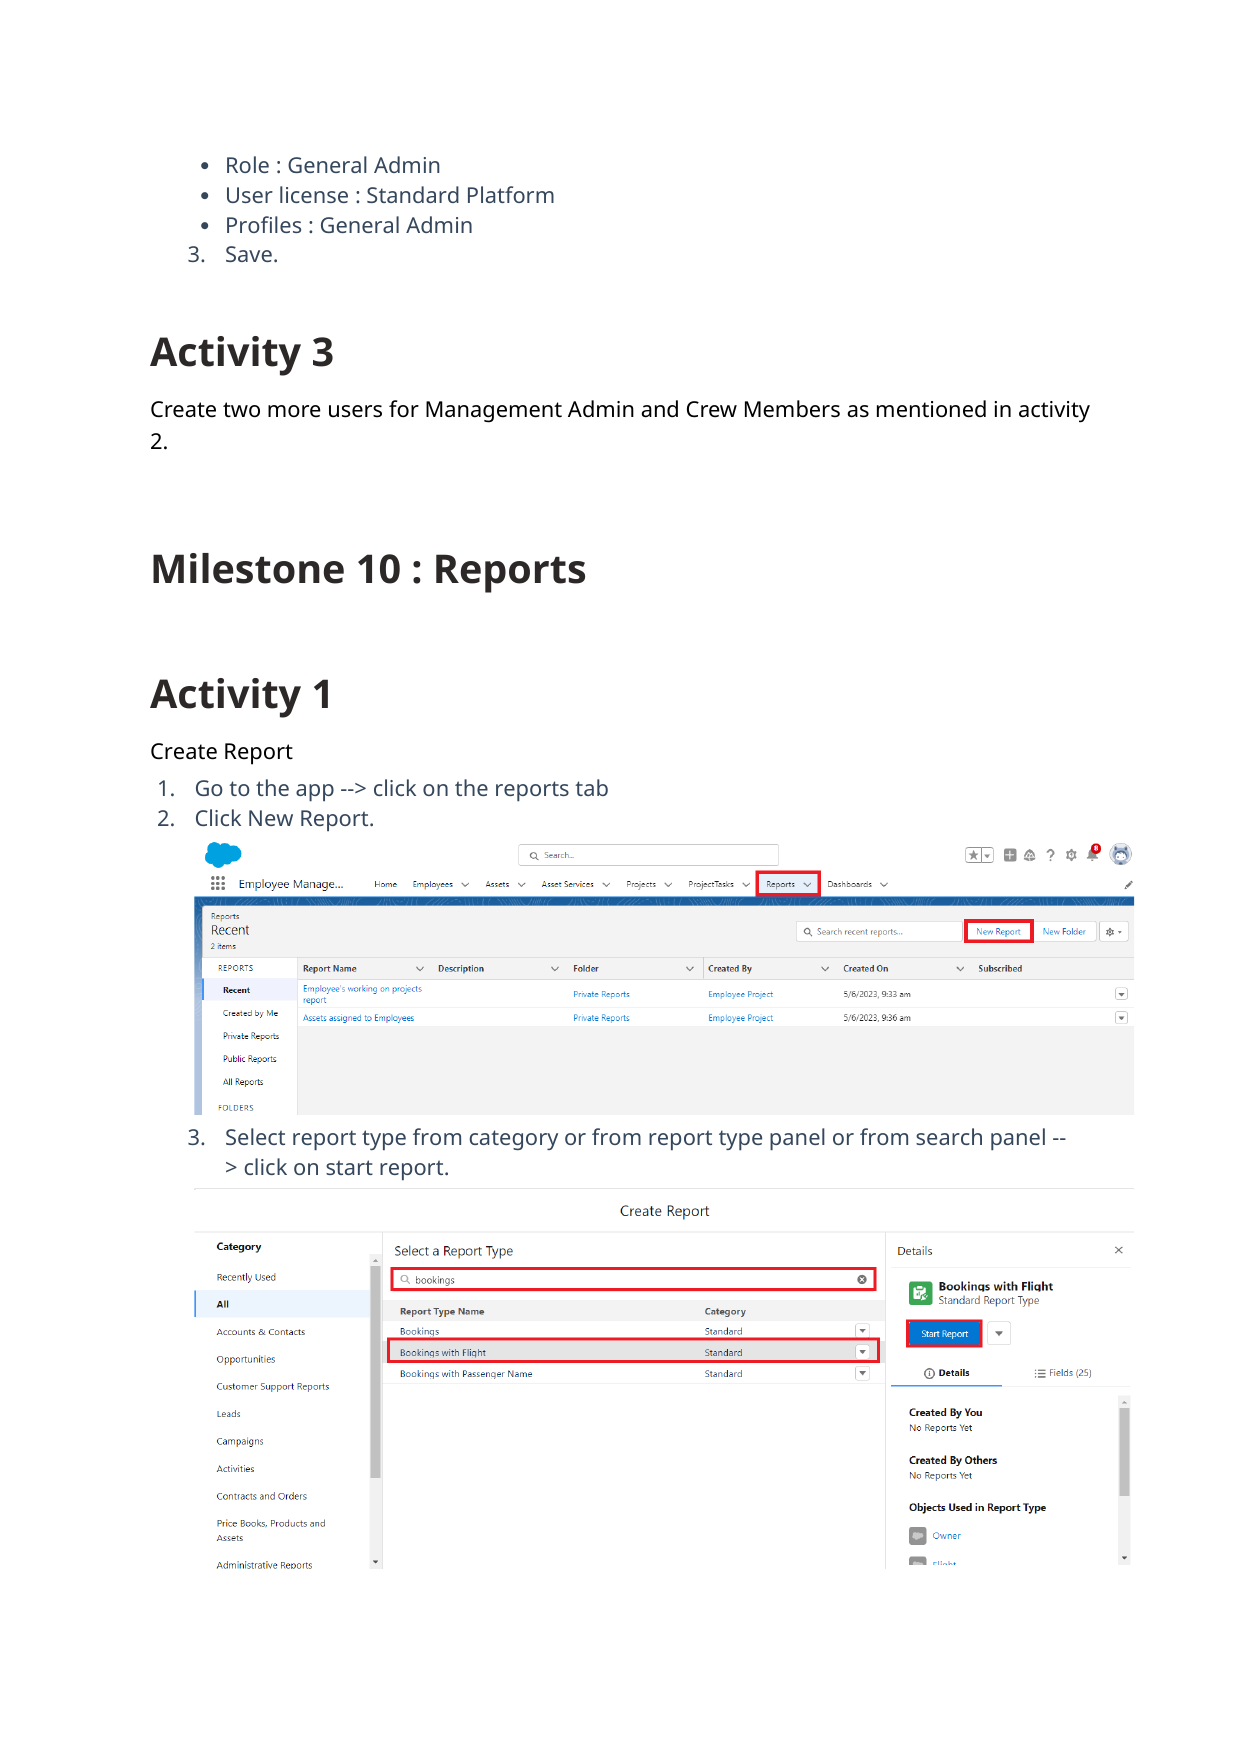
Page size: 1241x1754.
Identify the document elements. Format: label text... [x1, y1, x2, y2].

text Create two more users for Management Admin and Crew Members as mentioned in activity 2. [150, 394, 1090, 456]
text Create Report [150, 736, 1090, 766]
list Profiles : General Admin [201, 209, 1090, 239]
picture [194, 1188, 1135, 1571]
subtitle Activity 3 [150, 324, 1090, 378]
list User license : Standard Platform [201, 180, 1090, 209]
picture [194, 839, 1135, 1115]
list Go to the app --> click on the reports tab [157, 773, 1090, 803]
list Save. [187, 239, 1090, 269]
subtitle Activity 1 [150, 666, 1090, 720]
subtitle Milestone 10 : Reports [150, 536, 1090, 596]
list Select report type from category or from report type panel or from search panel --> click on start report. [187, 1122, 1090, 1181]
list Role : General Admin [201, 150, 1090, 180]
list Click New Report. [157, 803, 1090, 832]
